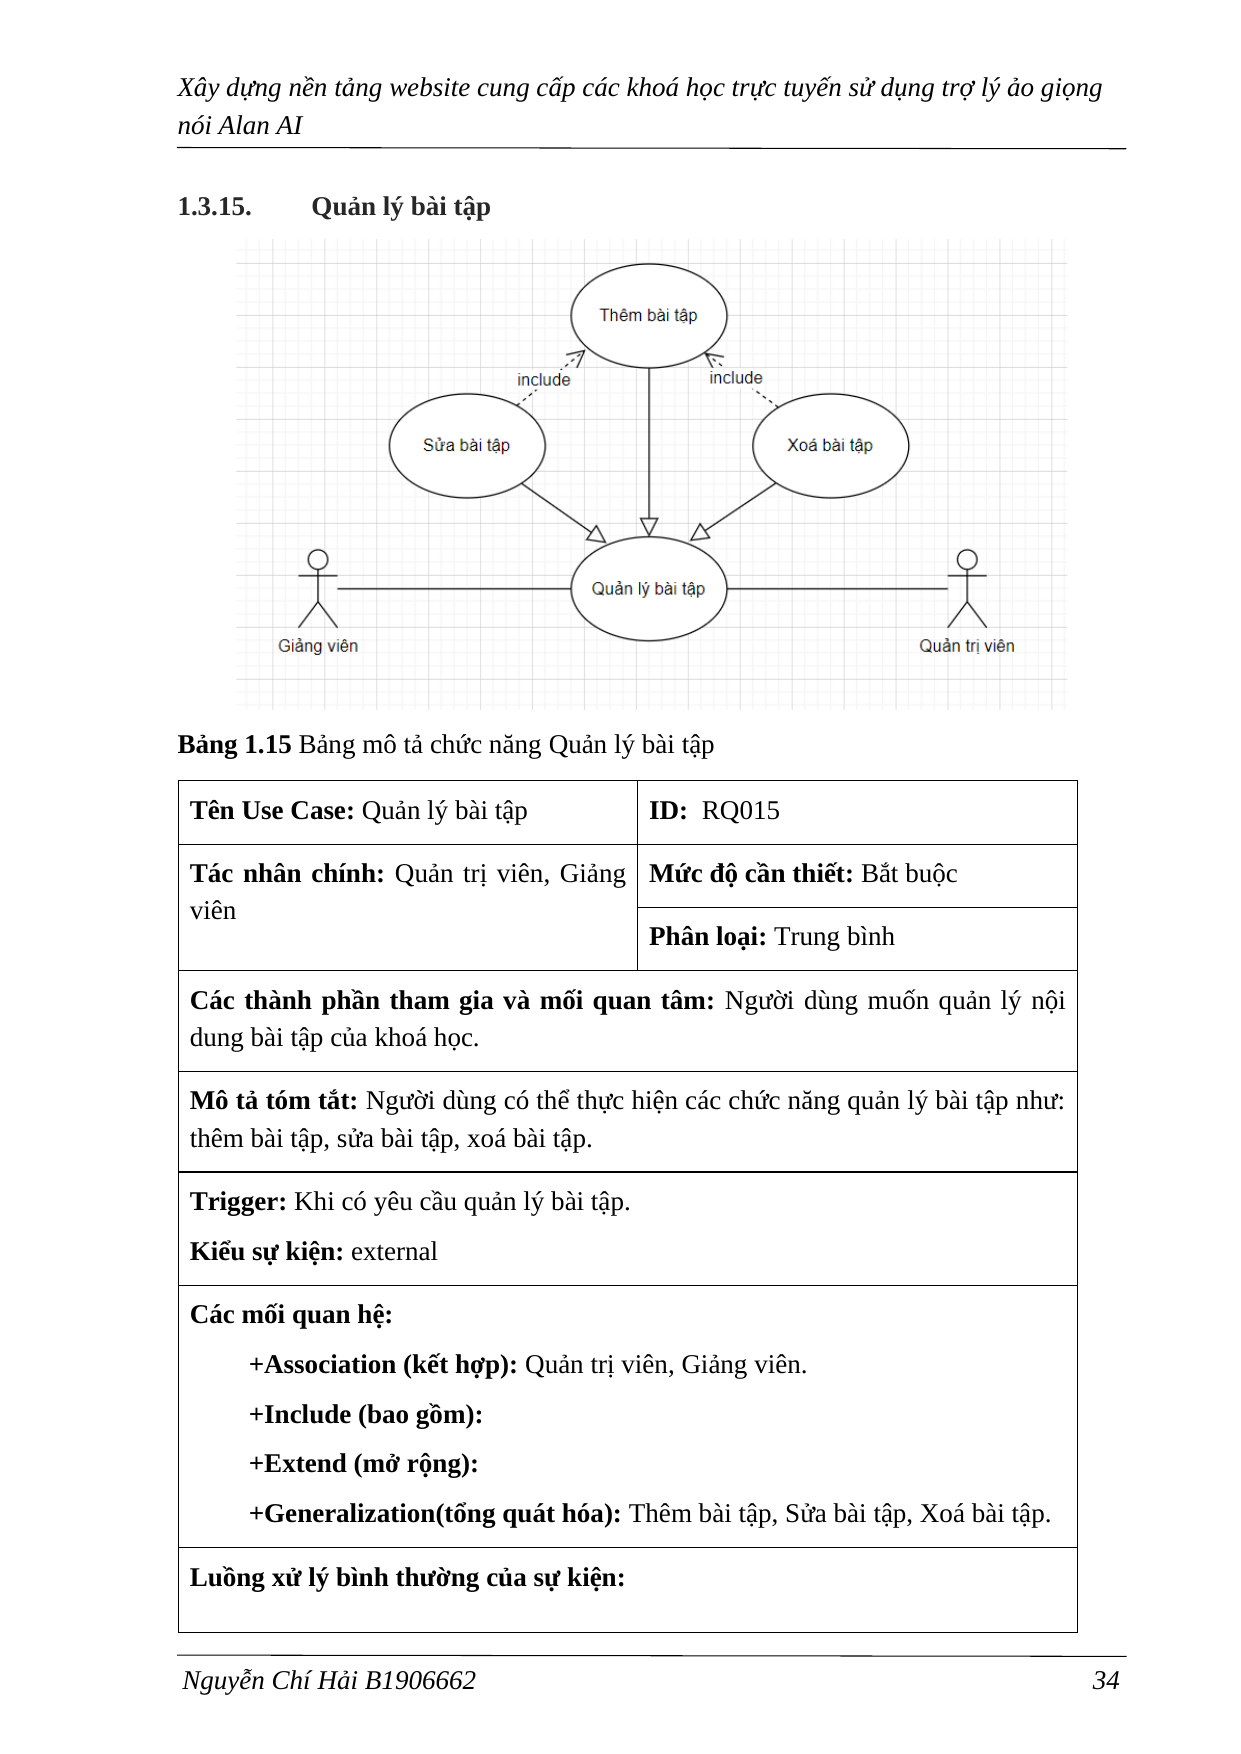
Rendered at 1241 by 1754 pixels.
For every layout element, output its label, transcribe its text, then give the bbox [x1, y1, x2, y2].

picture [236, 239, 1068, 710]
table_cell Tác nhân chính: Quản trị viên, Giảng viên [179, 845, 637, 970]
table_cell Mô tả tóm tắt: Người dùng có thể thực hiện các chức năng quản lý bài tập như: thêm bài tập, sửa bài tập, xoá bài tập. [179, 1072, 1077, 1171]
table_cell Trigger: Khi có yêu cầu quản lý bài tập. Kiểu sự kiện: external [179, 1173, 1077, 1284]
table_header ID: RQ015 [638, 781, 1077, 843]
table_cell Phân loại: Trung bình [638, 908, 1077, 970]
table_header Tên Use Case: Quản lý bài tập [179, 781, 637, 843]
table_cell Mức độ cần thiết: Bắt buộc [638, 845, 1077, 907]
table_cell Các mối quan hệ: +Association (kết hợp): Quản trị viên, Giảng viên. +Include (bao gồm): +Extend (mở rộng): +Generalization(tổng quát hóa): Thêm bài tập, Sửa bài tập, Xoá bài tập. [179, 1286, 1077, 1547]
table_cell Các thành phần tham gia và mối quan tâm: Người dùng muốn quản lý nội dung bài tập của khoá học. [179, 971, 1077, 1071]
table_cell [179, 1548, 1077, 1632]
text Bảng 1.15 Bảng mô tả chức năng Quản lý bài tập [177, 728, 1122, 759]
subtitle Quản lý bài tập [177, 190, 1122, 221]
